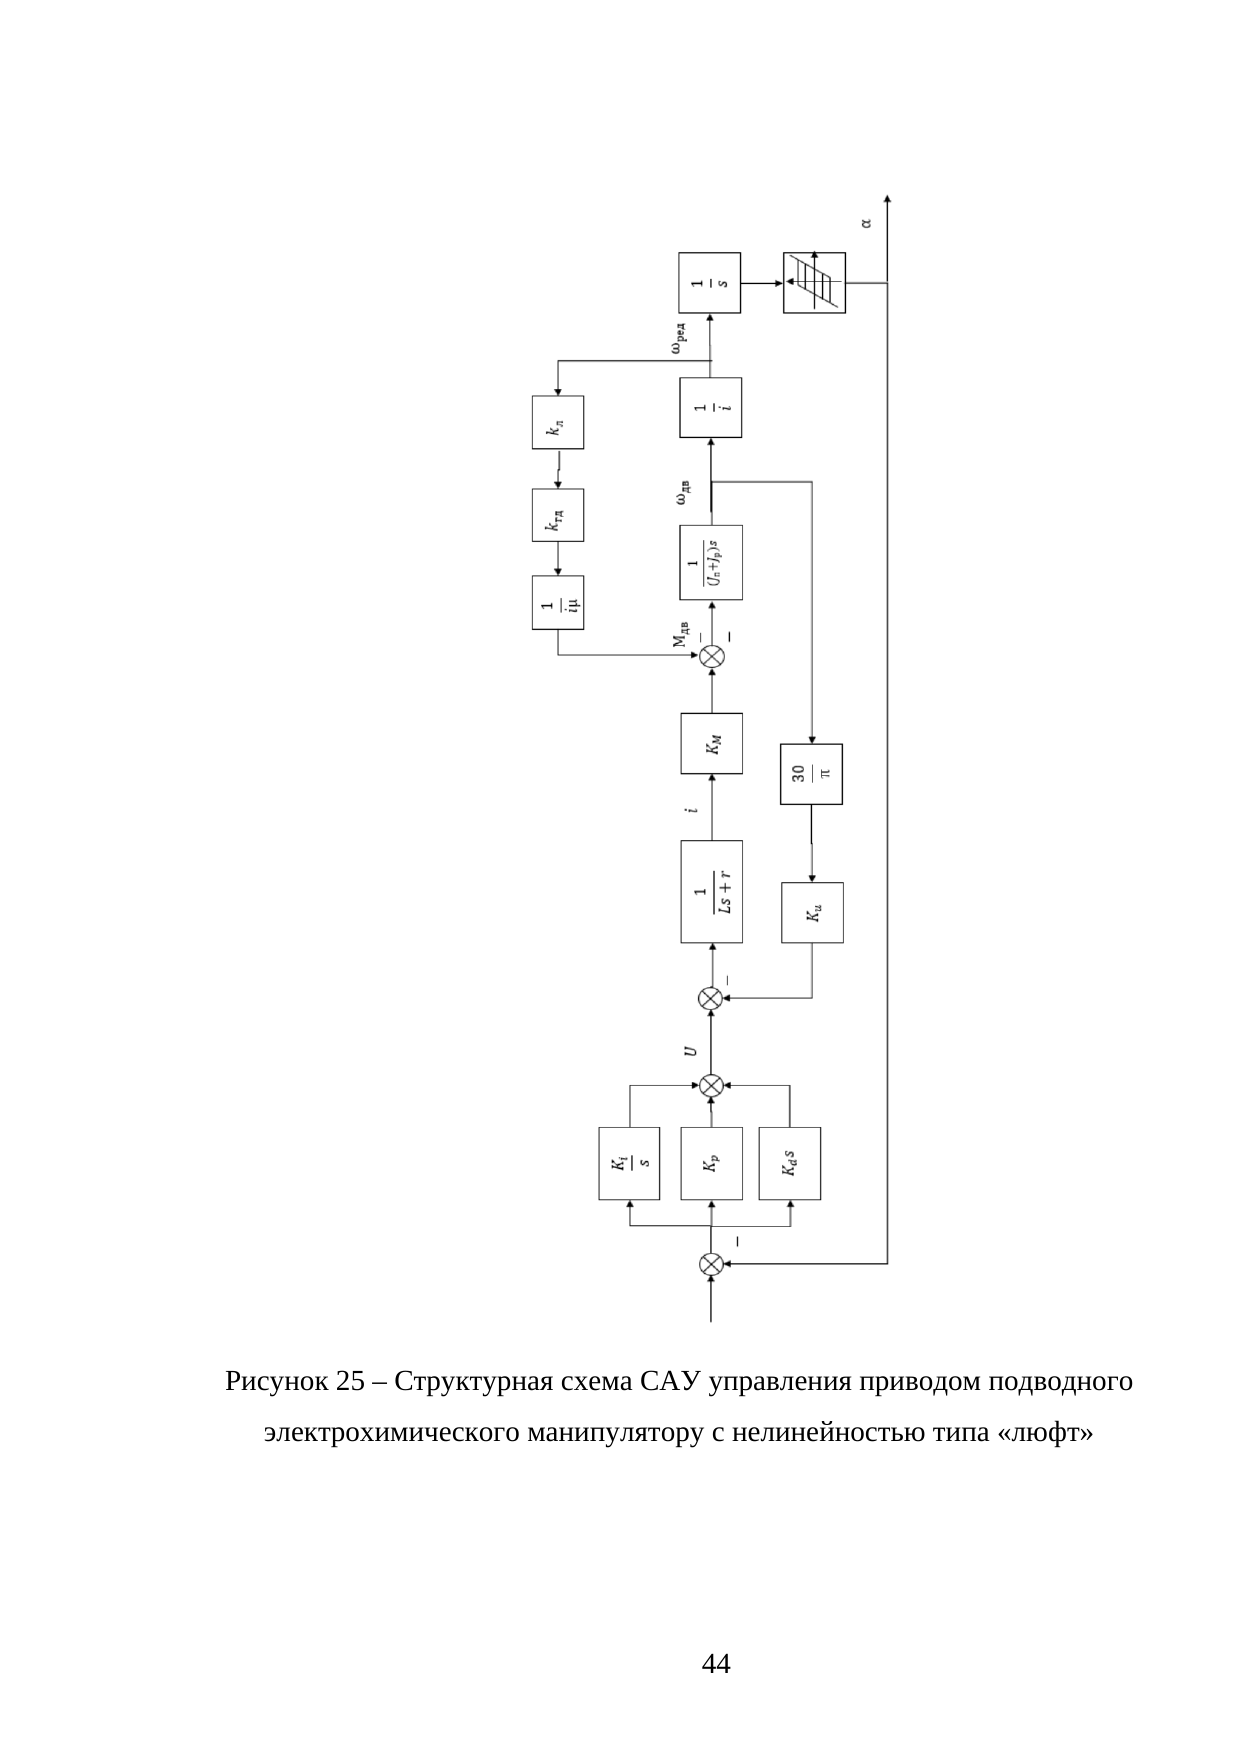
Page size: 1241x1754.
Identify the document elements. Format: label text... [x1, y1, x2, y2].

picture [491, 136, 956, 1346]
text Рисунок 25 – Структурная схема САУ управления приводом подводного электрохимического манипулятору с нелинейностью типа «люфт» [177, 1363, 1181, 1447]
